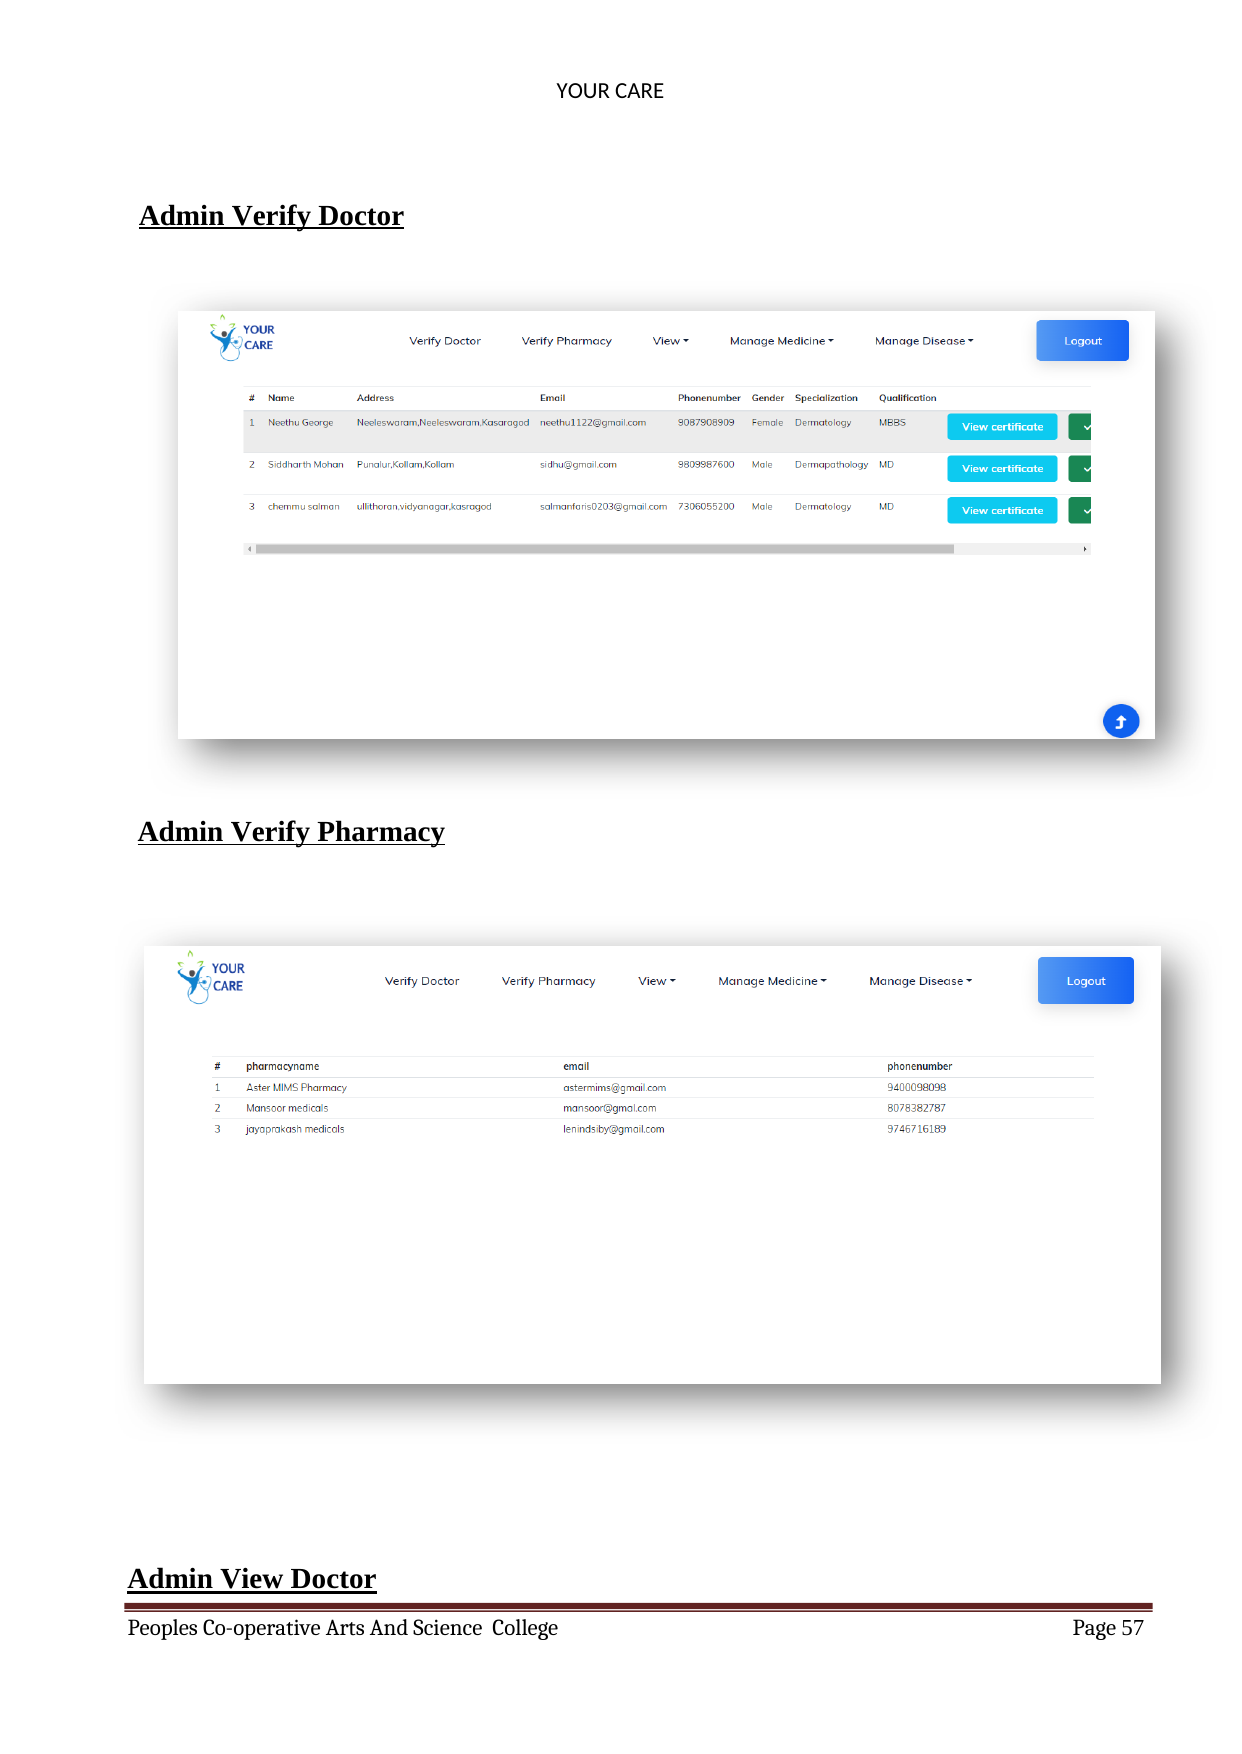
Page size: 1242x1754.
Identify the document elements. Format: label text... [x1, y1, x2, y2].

text Admin Verify Pharmacy [117, 814, 1196, 848]
text Admin View Doctor [127, 1562, 1196, 1595]
text Admin Verify Doctor [117, 198, 1196, 232]
picture [144, 946, 1161, 1384]
picture [178, 311, 1155, 739]
